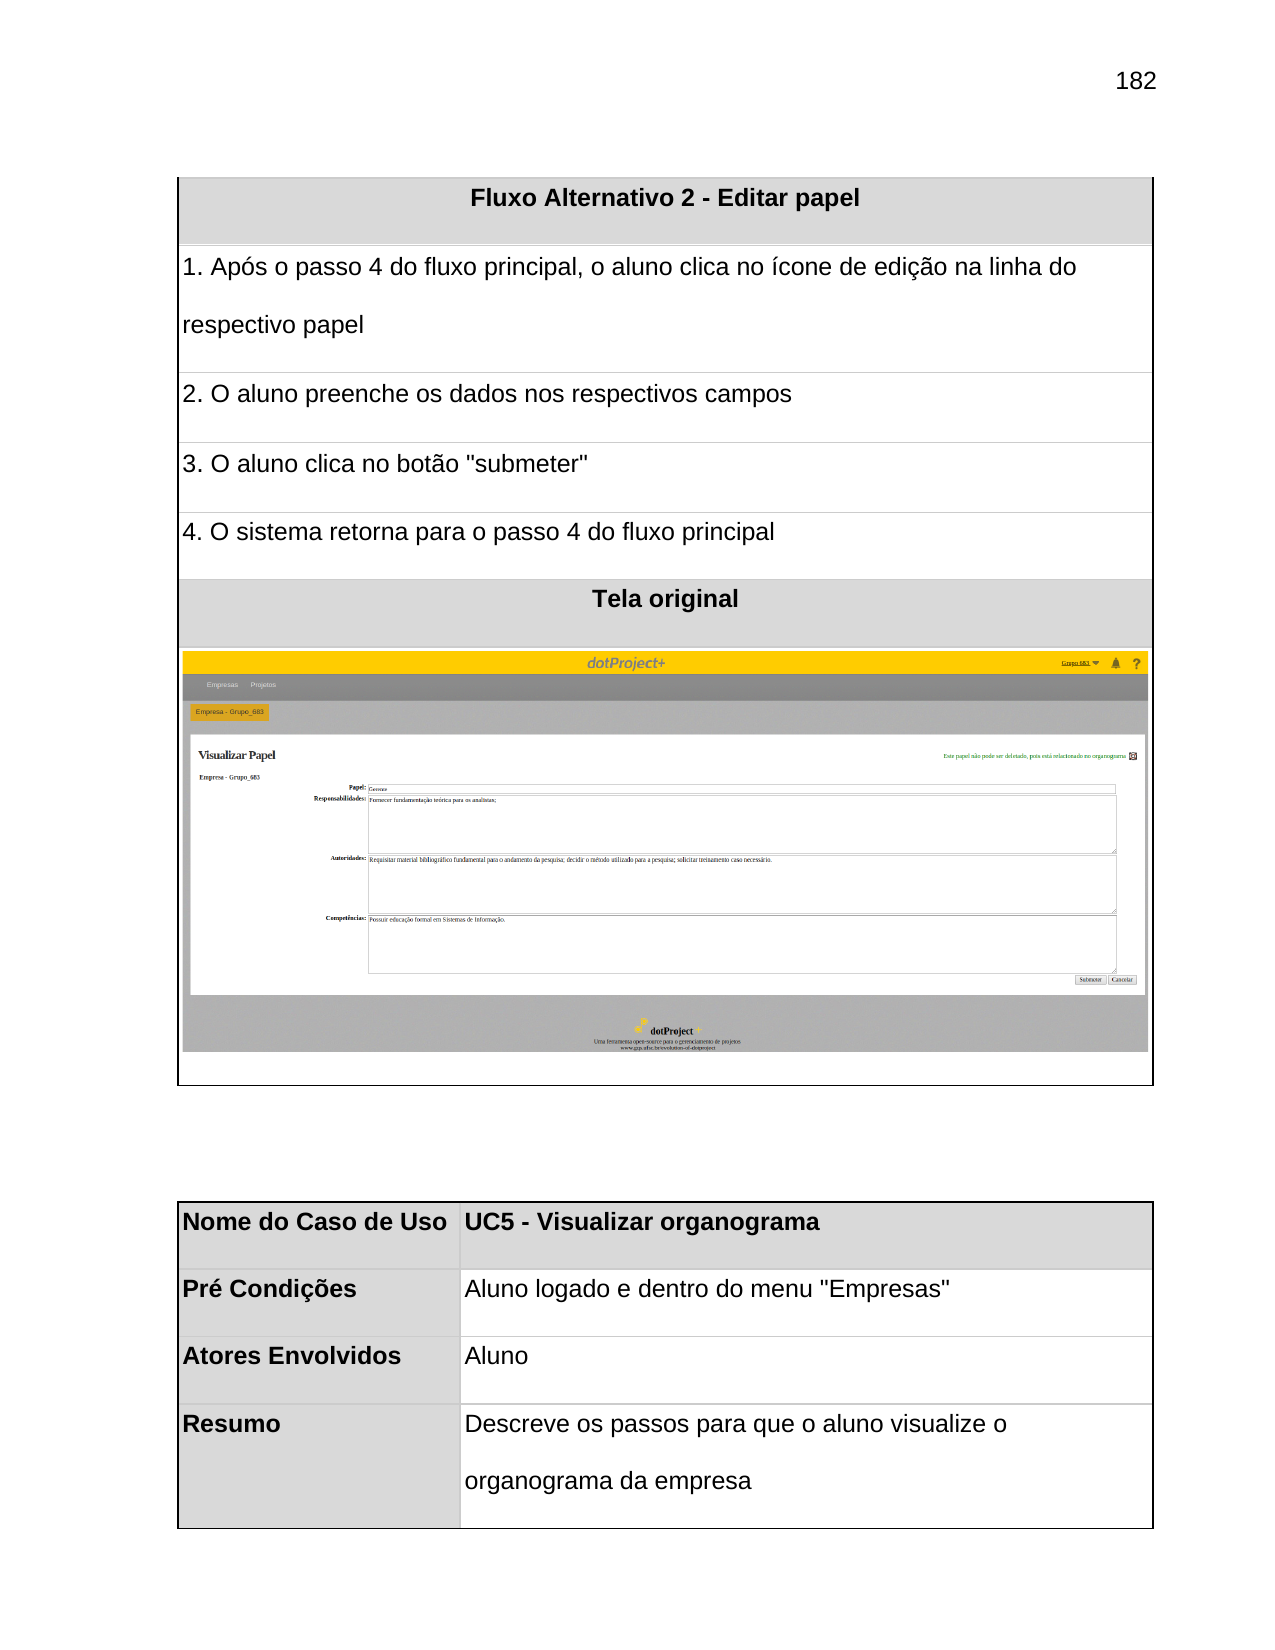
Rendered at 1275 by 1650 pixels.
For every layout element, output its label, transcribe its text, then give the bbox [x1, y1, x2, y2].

table_header Nome do Caso de Uso [179, 1203, 459, 1268]
table_cell Aluno logado e dentro do menu "Empresas" [461, 1270, 1152, 1336]
table_cell 4. O sistema retorna para o passo 4 do fluxo principal [179, 513, 1152, 579]
table_cell 1. Após o passo 4 do fluxo principal, o aluno clica no ícone de edição na linha do respectivo papel [179, 246, 1152, 372]
table_header UC5 - Visualizar organograma [461, 1203, 1152, 1268]
table_cell Descreve os passos para que o aluno visualize o organograma da empresa [461, 1405, 1152, 1528]
table_cell 3. O aluno clica no botão "submeter" [179, 443, 1152, 511]
table_cell 2. O aluno preenche os dados nos respectivos campos [179, 373, 1152, 442]
table_cell Tela original [179, 580, 1152, 646]
picture [182, 651, 1149, 1052]
table_cell Atores Envolvidos [179, 1337, 459, 1403]
table_cell Pré Condições [179, 1270, 459, 1336]
table_cell Aluno [461, 1337, 1152, 1403]
table_cell Resumo [179, 1405, 459, 1528]
table_cell Fluxo Alternativo 2 - Editar papel [179, 179, 1152, 244]
table_cell [179, 648, 1152, 1084]
